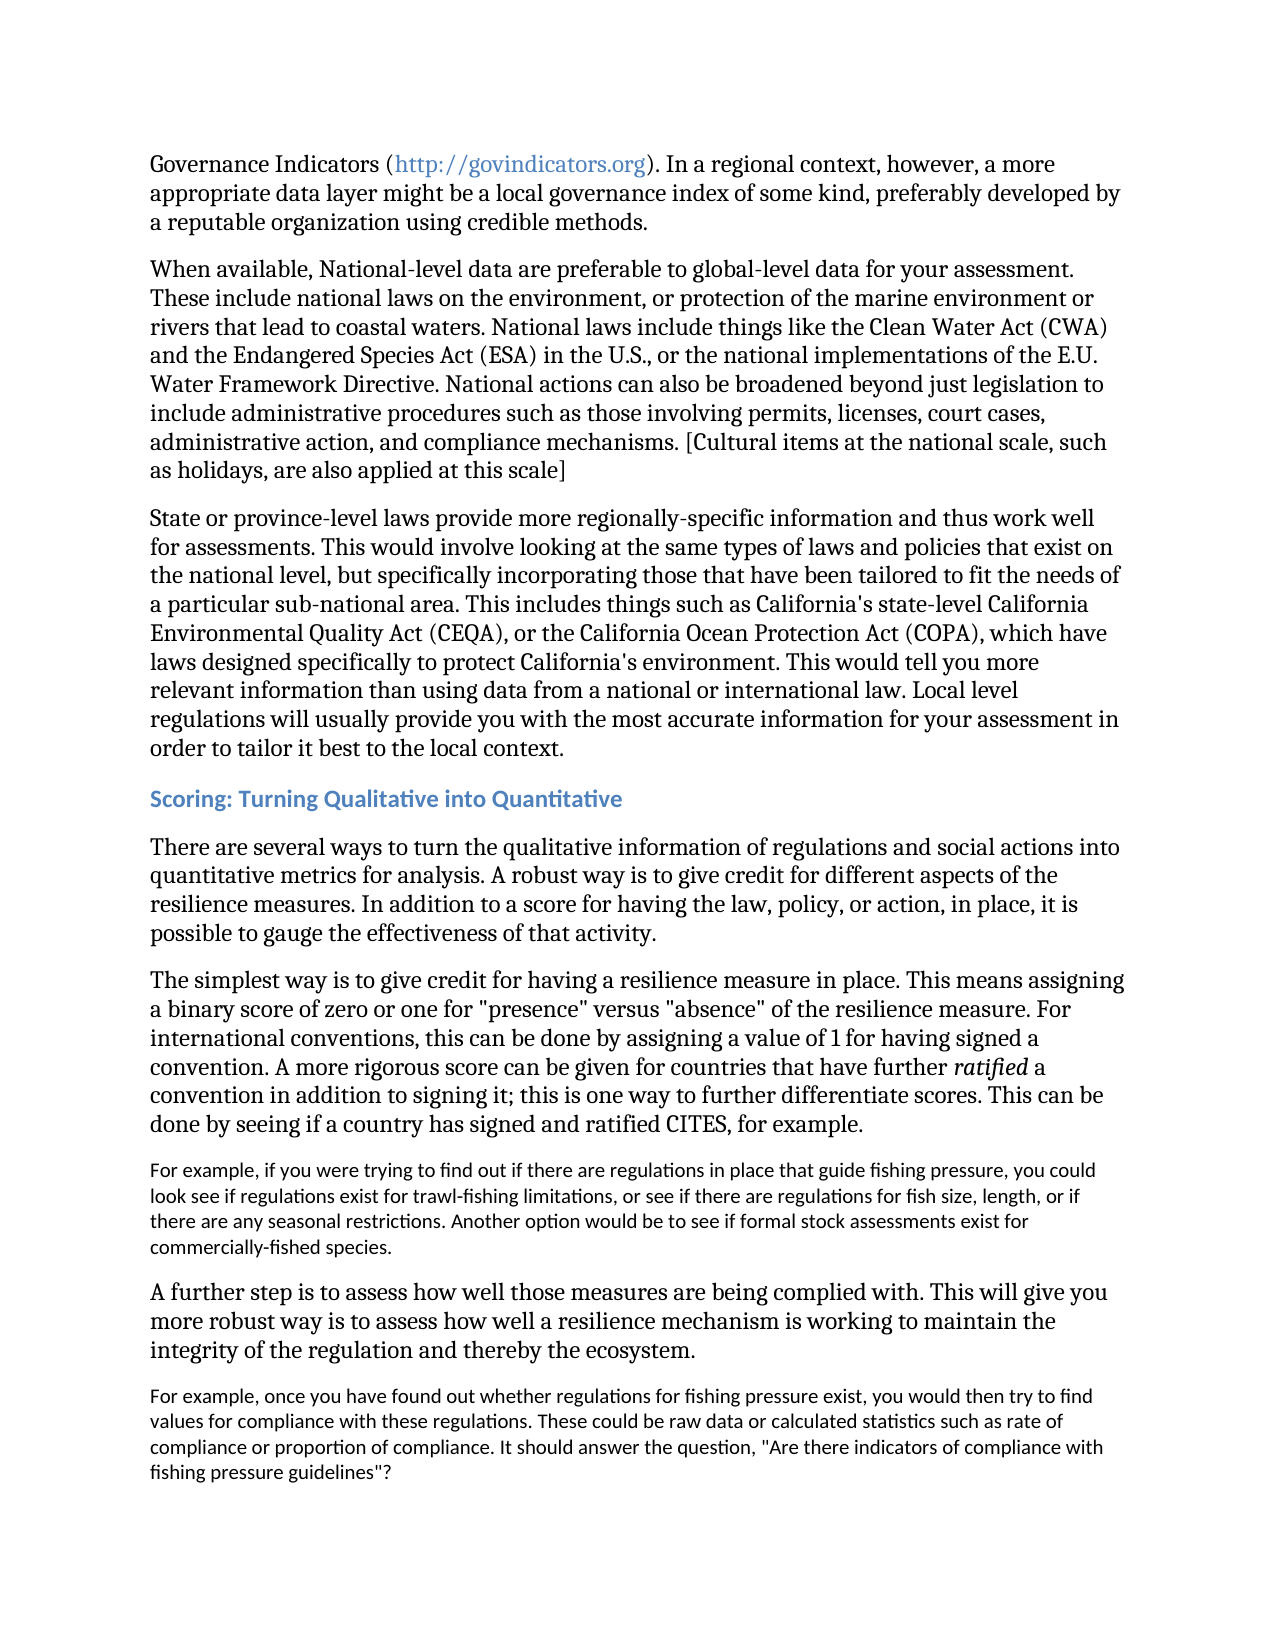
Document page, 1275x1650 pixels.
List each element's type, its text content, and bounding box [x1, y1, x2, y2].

text There are several ways to turn the qualitative information of regulations and social actions into quantitative metrics for analysis. A robust way is to give credit for different aspects of the resilience measures. In addition to a score for having the law, policy, or action, in place, it is possible to gauge the effectiveness of that activity. [150, 833, 1125, 948]
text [150, 150, 1125, 236]
text State or province-level laws provide more regionally-specific information and thus work well for assessments. This would involve looking at the same types of laws and policies that exist on the national level, but specifically incorporating those that have been tailored to fit the needs of a particular sub-national area. This includes things such as California's state-level California Environmental Quality Act (CEQA), or the California Ocean Protection Act (COPA), which have laws designed specifically to protect California's environment. This would tell you more relevant information than using data from a national or international law. Local level regulations will usually provide you with the most accurate information for your assessment in order to tailor it best to the local context. [150, 504, 1125, 762]
text For example, if you were trying to find out if there are regulations in place that guide fishing pressure, you could look see if regulations exist for trawl-fishing limitations, or see if there are regulations for fish size, length, or if there are any seasonal restrictions. Another option would be to see if formal stock assessments exist for commercially-fished species. [150, 1158, 1125, 1259]
text When available, National-level data are preferable to global-level data for your assessment. These include national laws on the environment, or protection of the marine environment or rivers that lead to coastal waters. National laws include things like the Clean Water Act (CWA) and the Endangered Species Act (ESA) in the U.S., or the national implementations of the E.U. Water Framework Directive. National actions can also be broadened beyond just legislation to include administrative procedures such as those involving permits, licenses, court cases, administrative action, and compliance mechanisms. [Cultural items at the national scale, such as holidays, are also applied at this scale] [150, 255, 1125, 485]
text A further step is to assess how well those measures are being complied with. This will give you more robust way is to assess how well a resilience mechanism is working to maintain the integrity of the regulation and thereby the ecosystem. [150, 1278, 1125, 1364]
subtitle Scoring: Turning Qualitative into Quantitative [150, 783, 1125, 814]
text For example, once you have found out whether regulations for fishing pressure exist, you would then try to find values for compliance with these regulations. These could be raw data or calculated statistics such as rate of compliance or proportion of compliance. It should answer the question, "Are there indicators of compliance with fishing pressure guidelines"? [150, 1383, 1125, 1485]
text The simplest way is to give credit for having a resilience measure in place. This means assigning a binary score of zero or one for "presence" versus "absence" of the resilience measure. For international conventions, this can be done by assigning a value of 1 for having signed a convention. A more rigorous score can be given for countries that have further ratified a convention in addition to signing it; this is one way to further differentiate scores. This can be done by seeing if a country has signed and ratified CITES, for example. [150, 966, 1125, 1139]
